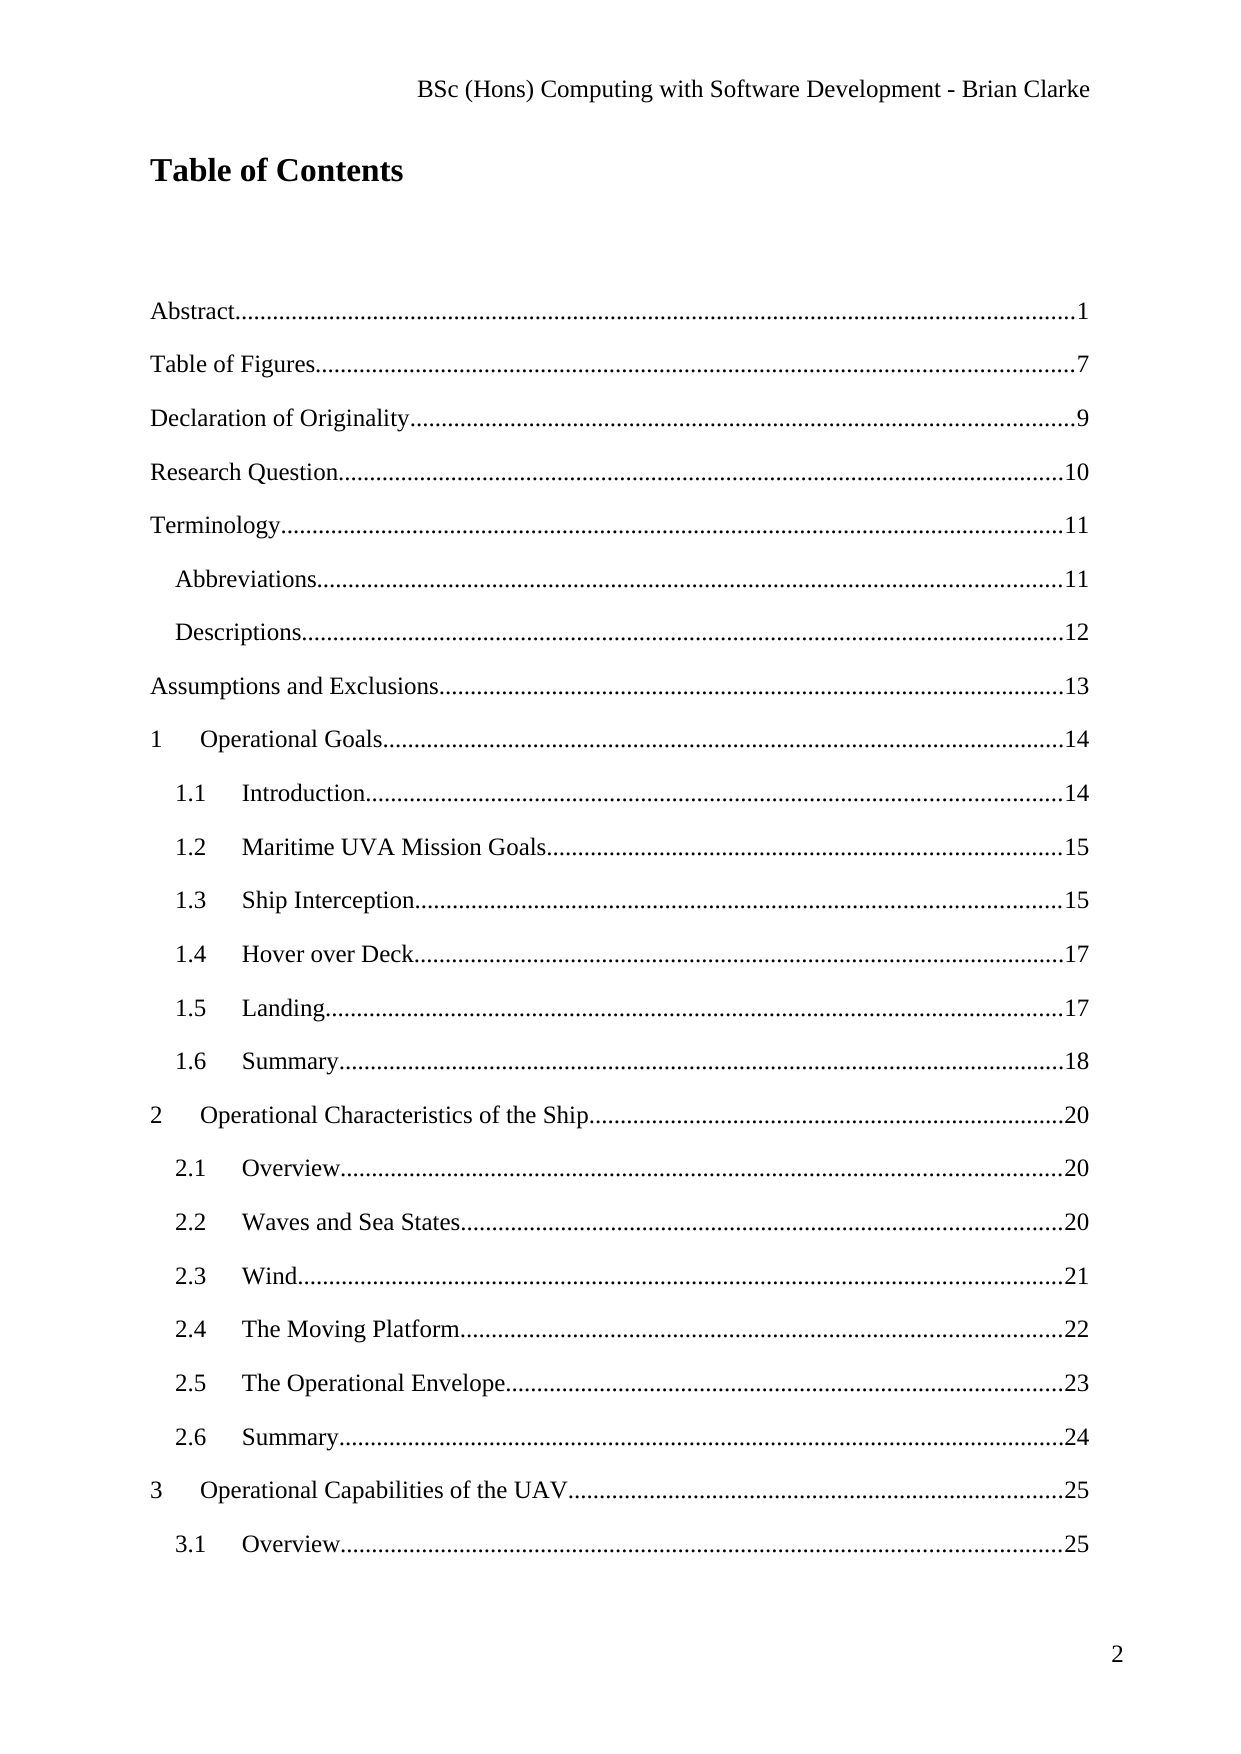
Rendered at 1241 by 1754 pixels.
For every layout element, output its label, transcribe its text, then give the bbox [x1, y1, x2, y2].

subtitle Table of Contents [150, 150, 1090, 188]
